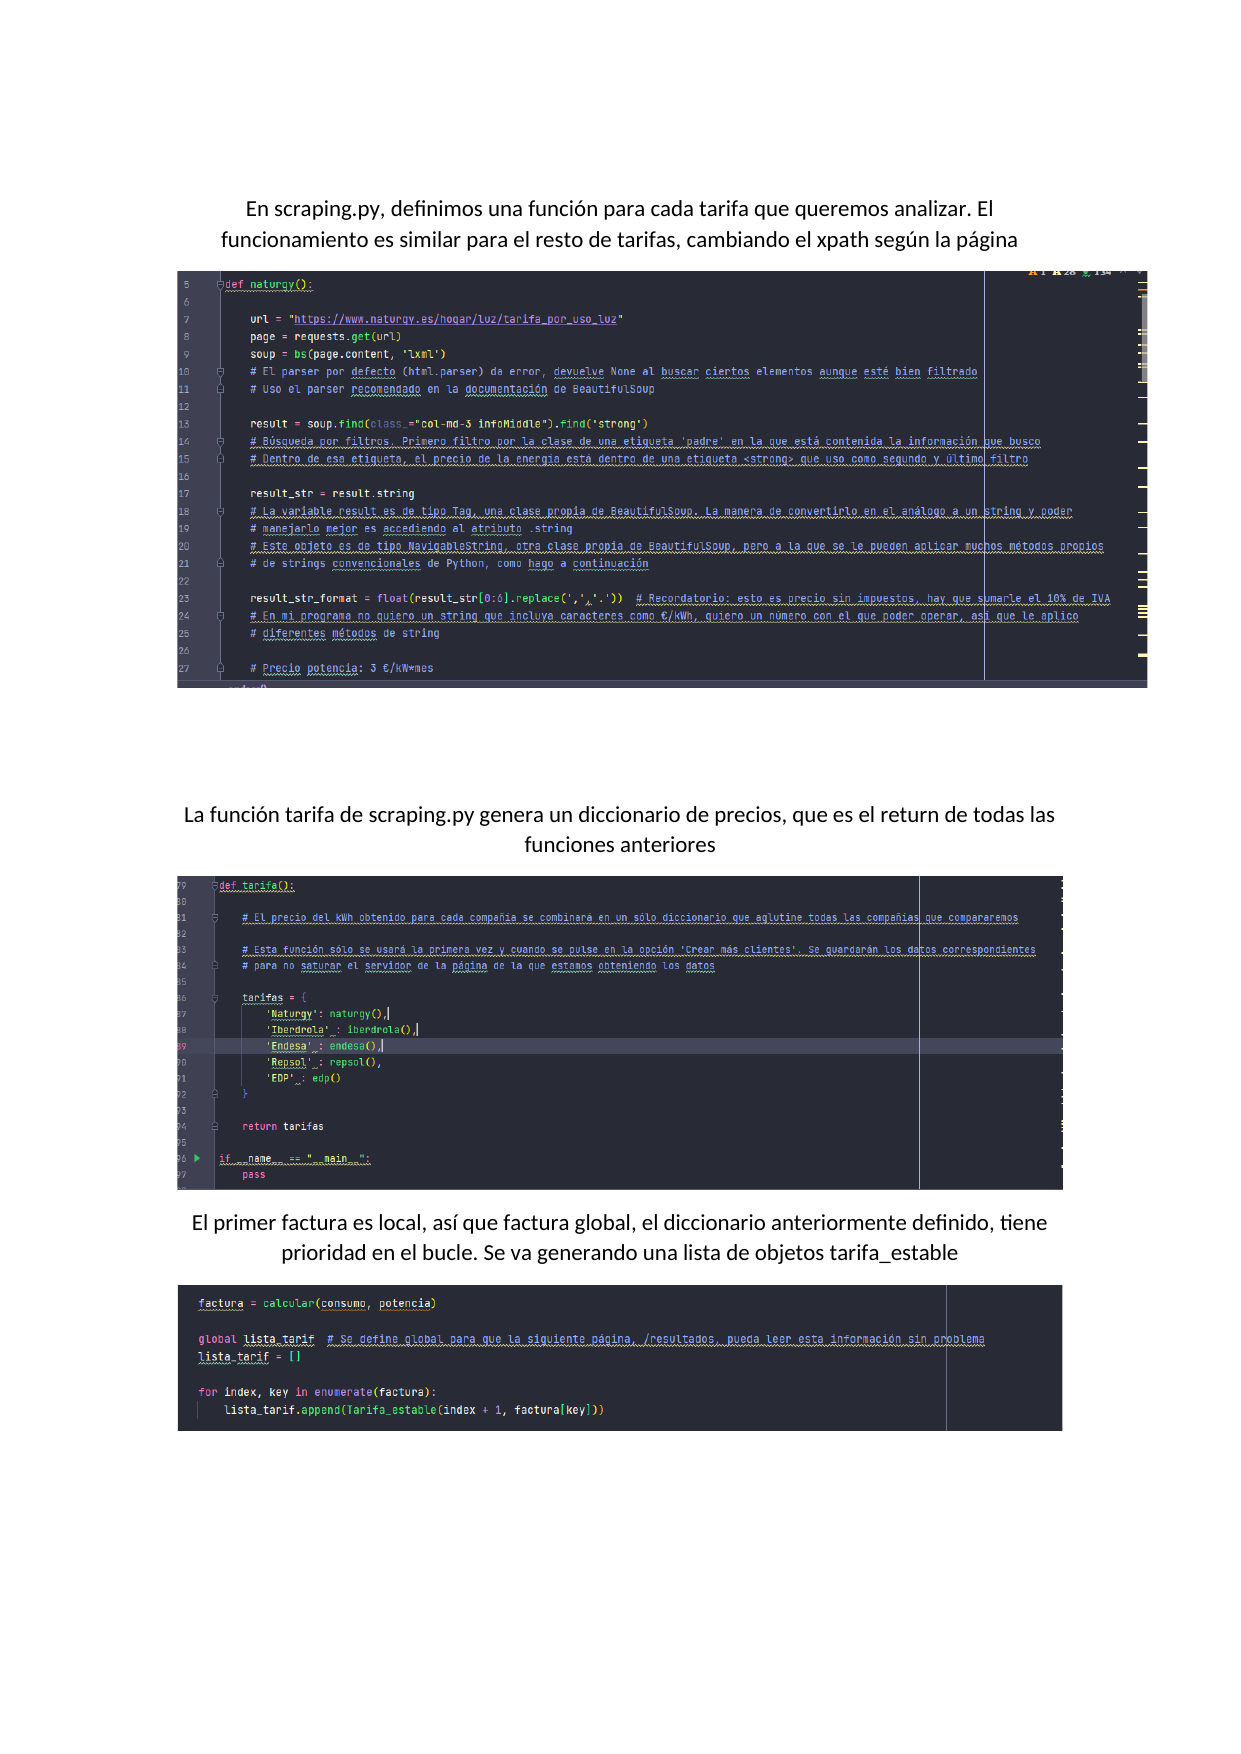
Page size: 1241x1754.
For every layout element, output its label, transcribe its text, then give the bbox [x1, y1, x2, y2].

picture [177, 1285, 1063, 1431]
picture [177, 271, 1148, 688]
picture [177, 876, 1063, 1190]
text La función tarifa de scraping.py genera un diccionario de precios, que es el return de todas las funciones anteriores [177, 800, 1063, 858]
text En scraping.py, definimos una función para cada tarifa que queremos analizar. El funcionamiento es similar para el resto de tarifas, cambiando el xpath según la página [177, 194, 1063, 253]
text El primer factura es local, así que factura global, el diccionario anteriormente definido, tiene prioridad en el bucle. Se va generando una lista de objetos tarifa_estable [177, 1208, 1063, 1266]
